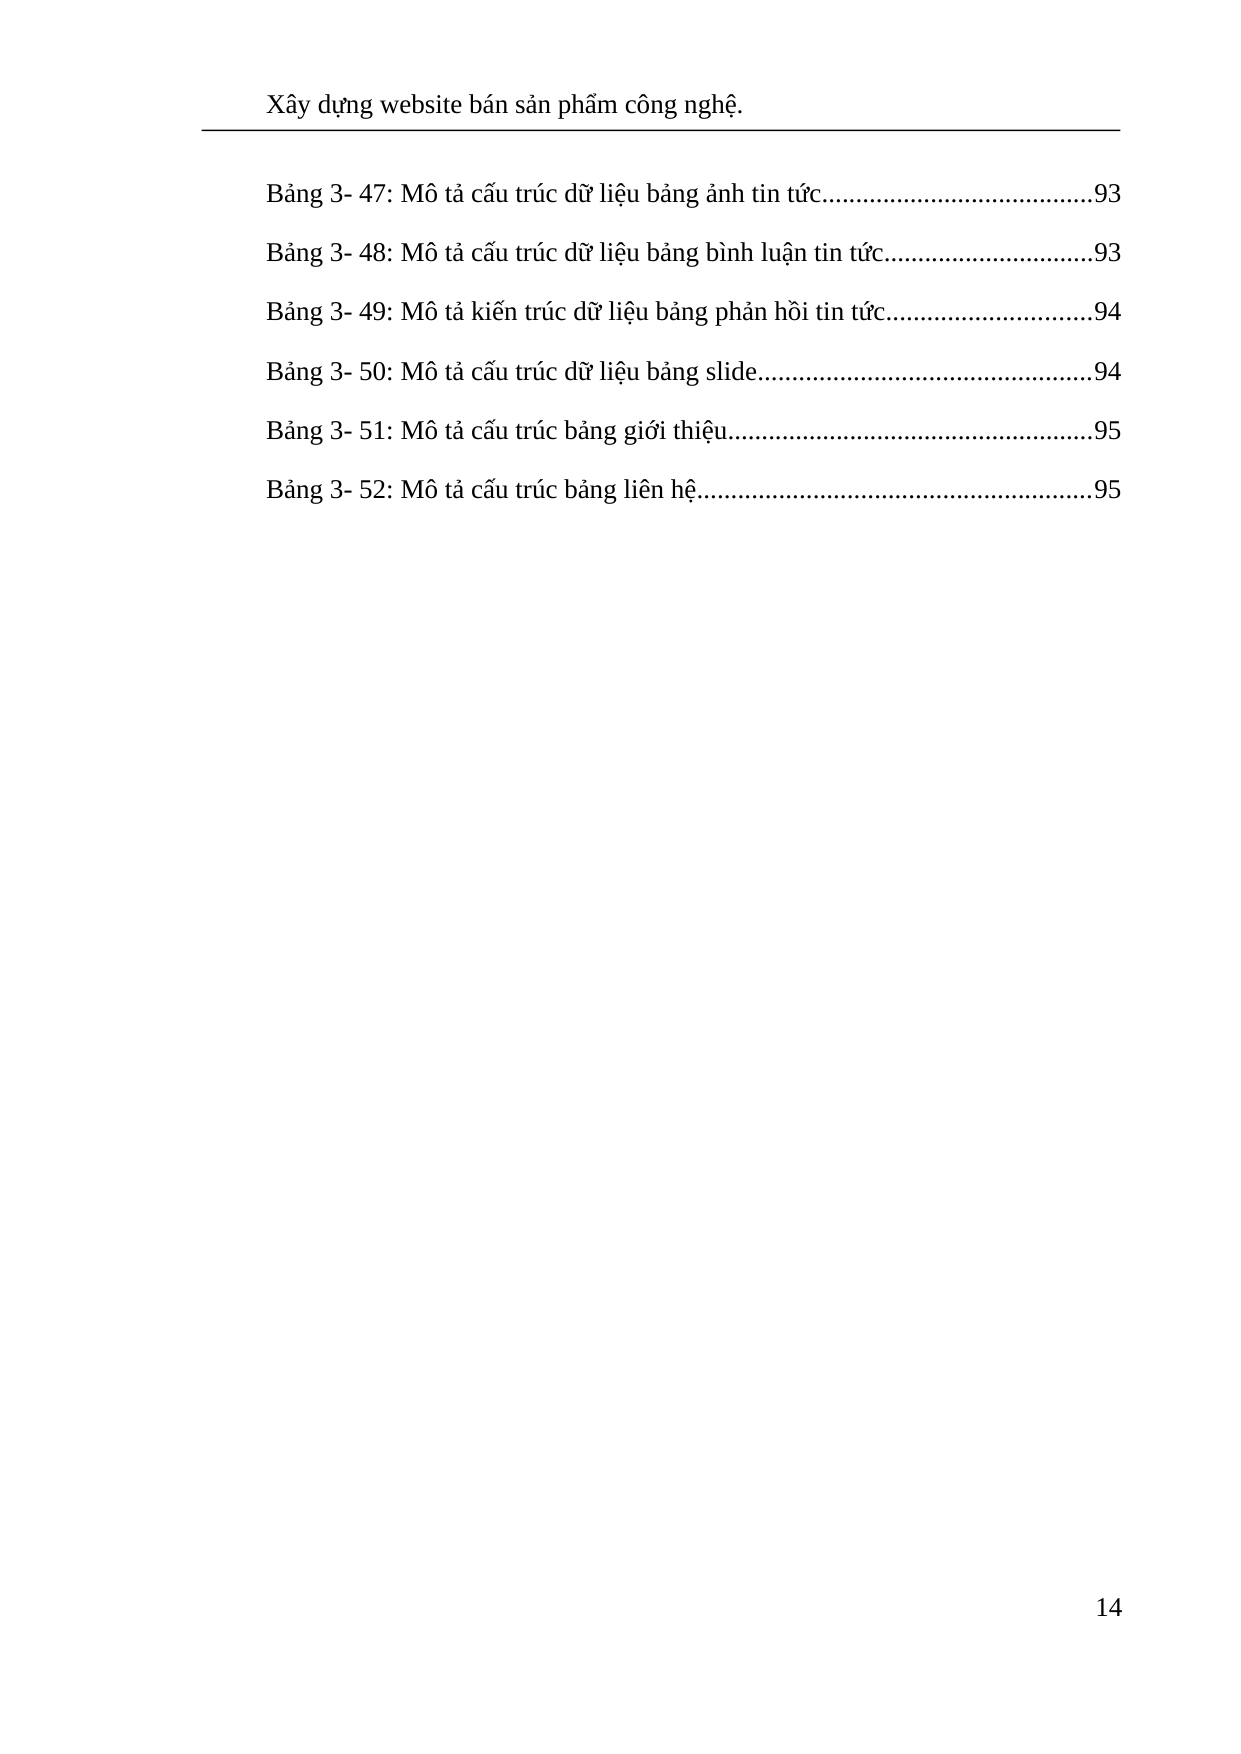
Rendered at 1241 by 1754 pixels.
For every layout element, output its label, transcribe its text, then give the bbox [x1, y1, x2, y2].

text Bảng 3- 50: Mô tả cấu trúc dữ liệu bảng slide 94 [207, 355, 1122, 386]
text Bảng 3- 47: Mô tả cấu trúc dữ liệu bảng ảnh tin tức 93 [207, 177, 1122, 208]
text Bảng 3- 49: Mô tả kiến trúc dữ liệu bảng phản hồi tin tức 94 [207, 296, 1122, 327]
text Bảng 3- 48: Mô tả cấu trúc dữ liệu bảng bình luận tin tức 93 [207, 236, 1122, 267]
text Bảng 3- 51: Mô tả cấu trúc bảng giới thiệu 95 [207, 414, 1122, 445]
text Bảng 3- 52: Mô tả cấu trúc bảng liên hệ 95 [207, 473, 1122, 504]
